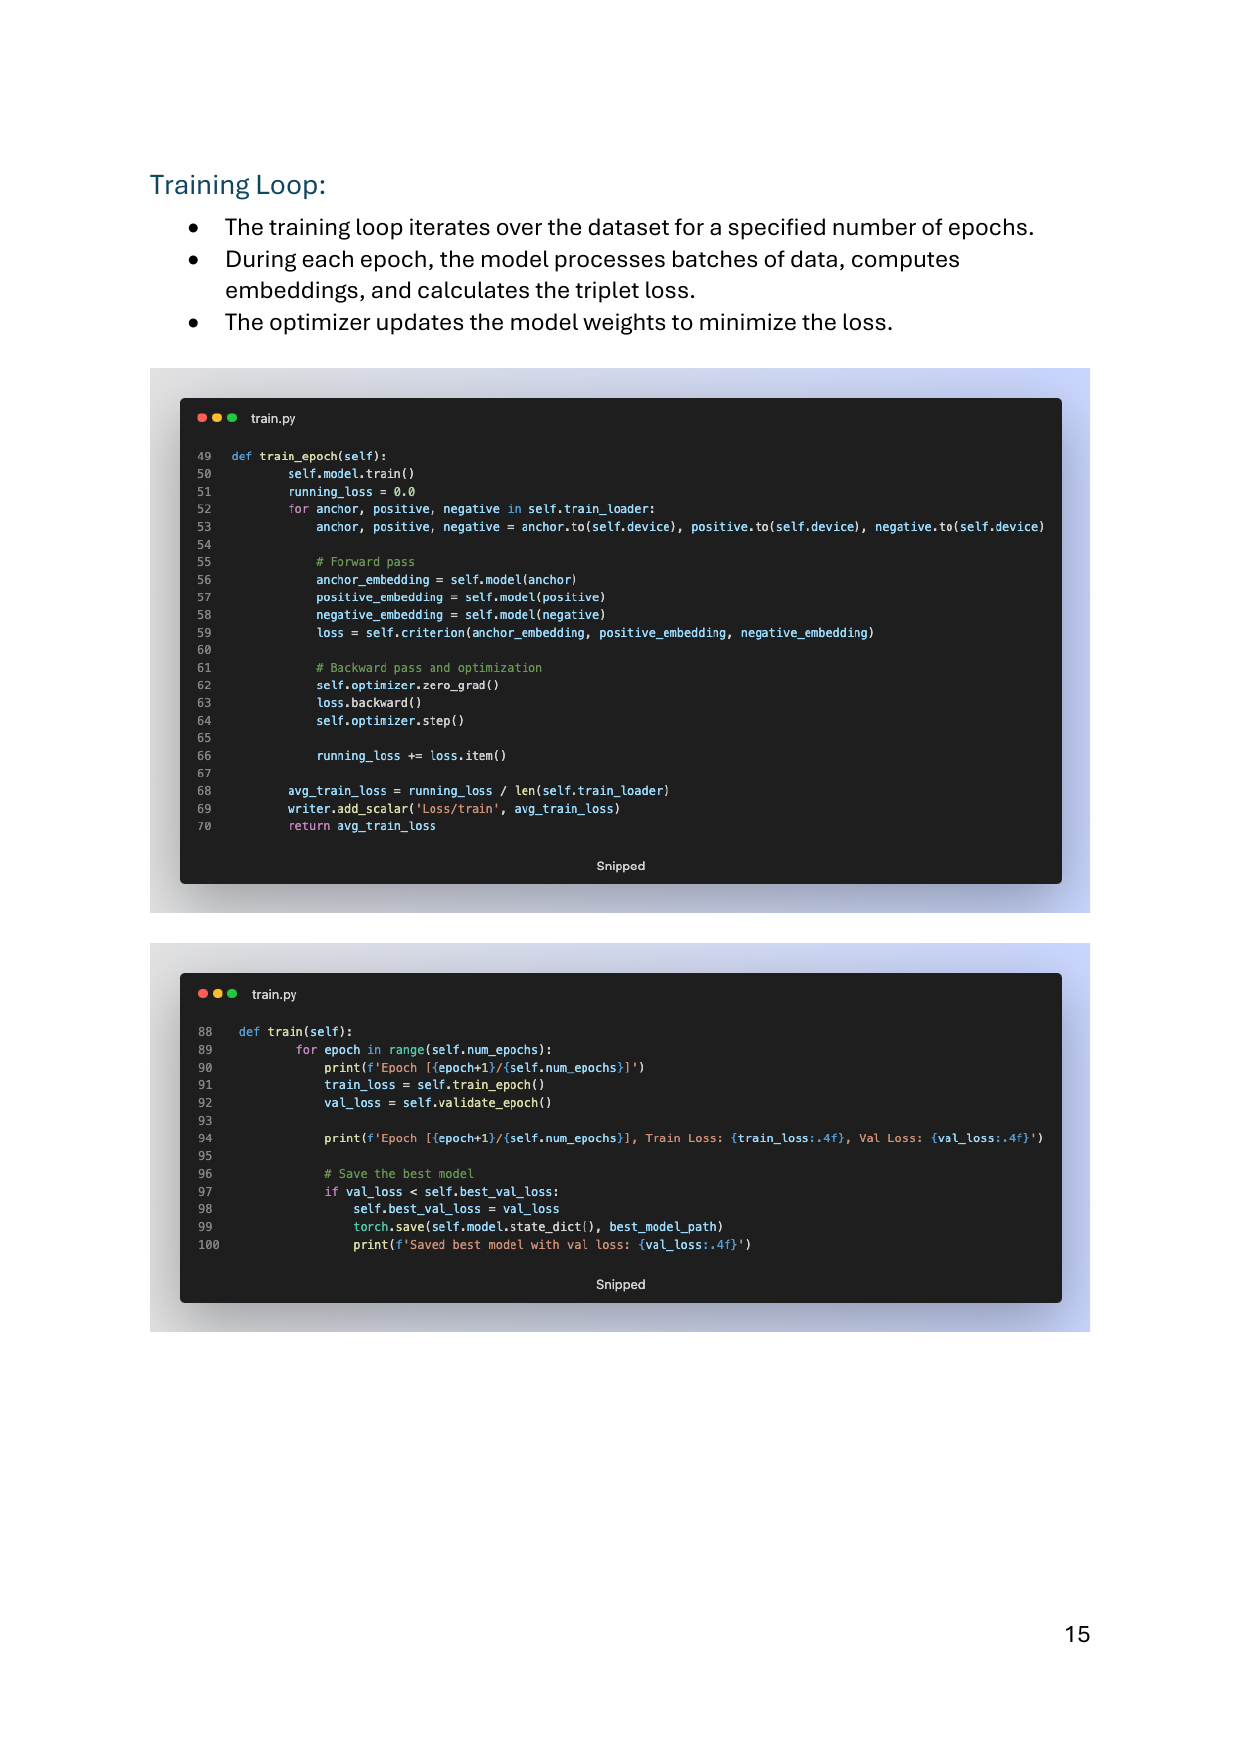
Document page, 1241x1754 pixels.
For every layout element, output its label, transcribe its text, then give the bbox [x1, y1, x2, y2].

list During each epoch, the model processes batches of data, computes embeddings, and calculates the triplet loss. [187, 243, 1090, 306]
picture [150, 368, 1091, 913]
subtitle Training Loop: [150, 167, 1090, 202]
list The training loop iterates over the dataset for a specified number of epochs. [187, 211, 1090, 243]
picture [150, 943, 1091, 1332]
list The optimizer updates the model weights to minimize the loss. [187, 306, 1090, 338]
